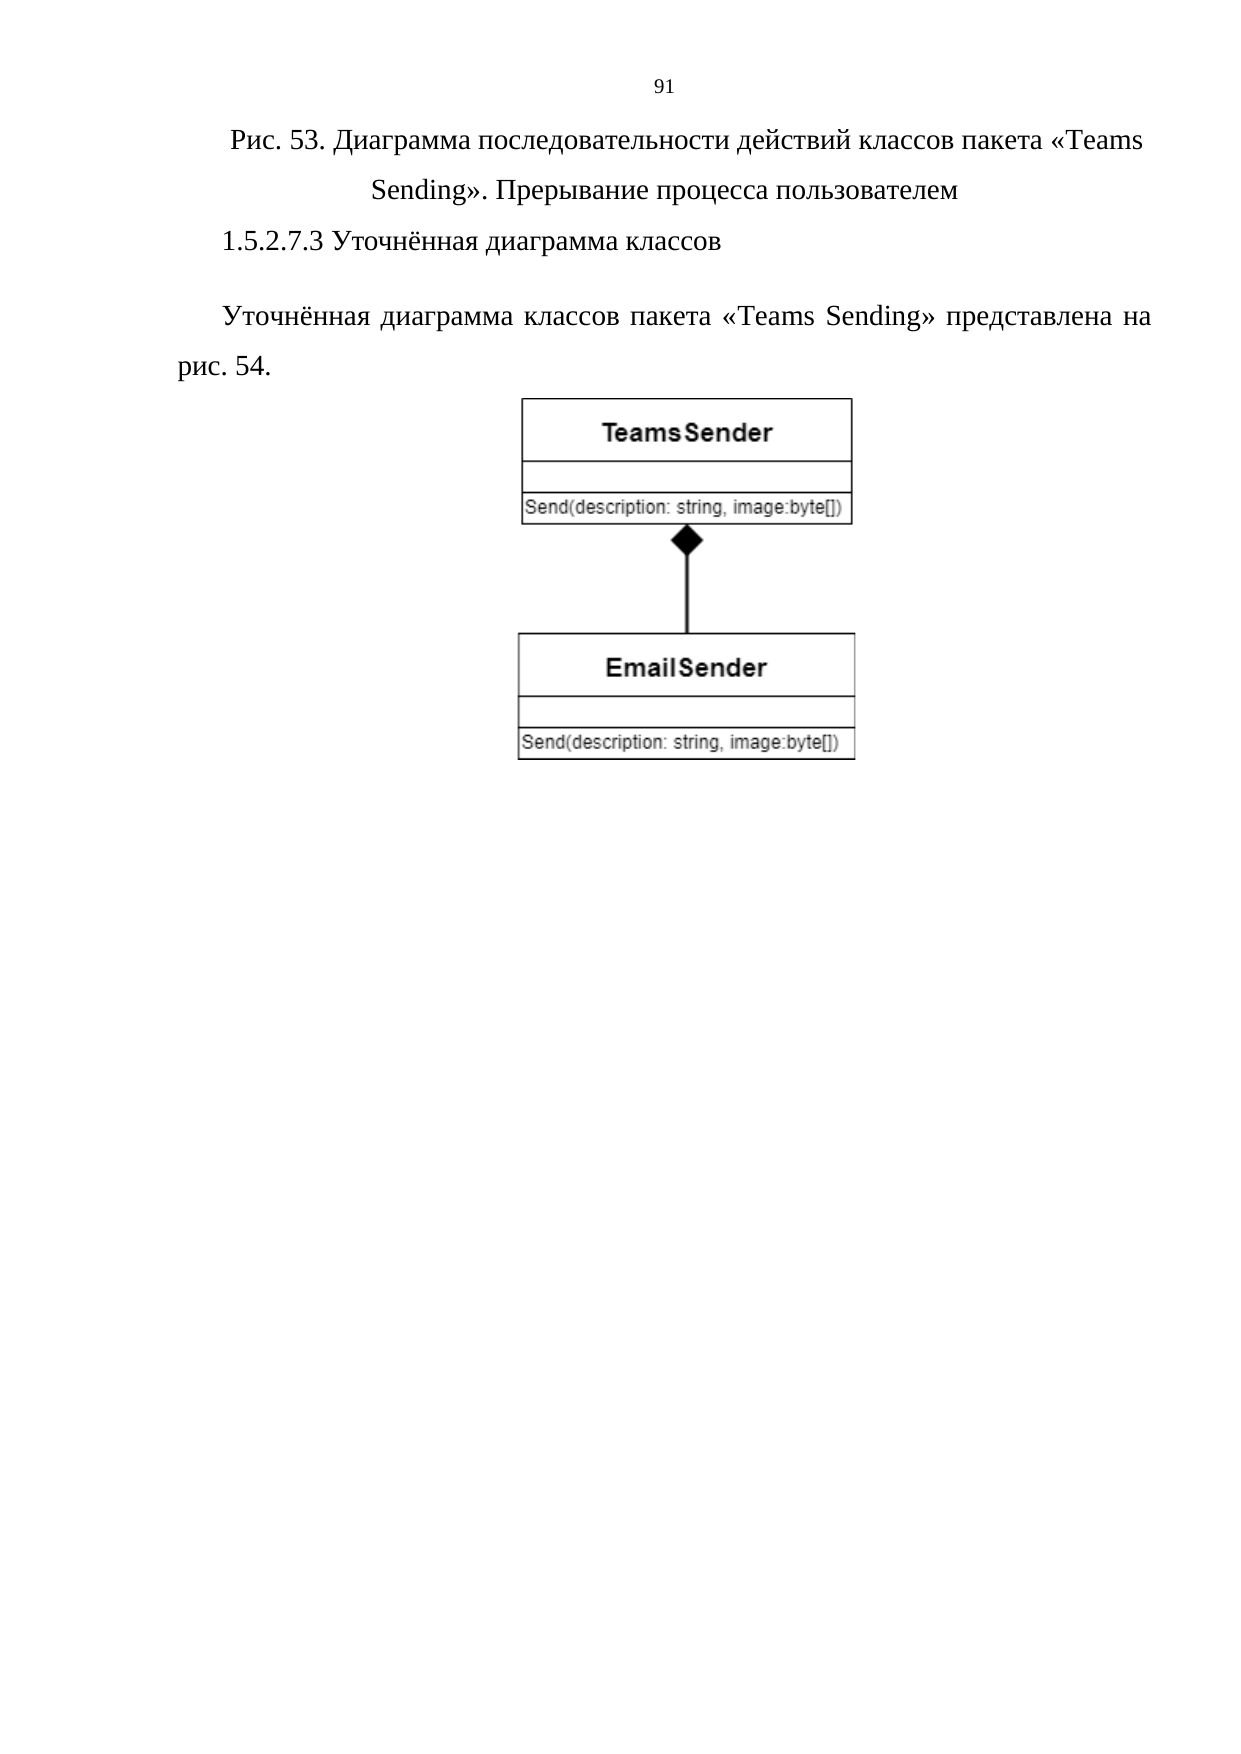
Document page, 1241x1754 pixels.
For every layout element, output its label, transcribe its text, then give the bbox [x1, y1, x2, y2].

text Уточнённая диаграмма классов пакета «Teams Sending» представлена на рис. 54. [177, 298, 1152, 382]
text Рис. 53. Диаграмма последовательности действий классов пакета «Teams Sending». Прерывание процесса пользователем [177, 122, 1152, 206]
text 1.5.2.7.3 Уточнённая диаграмма классов [177, 223, 1152, 256]
picture [517, 398, 856, 760]
